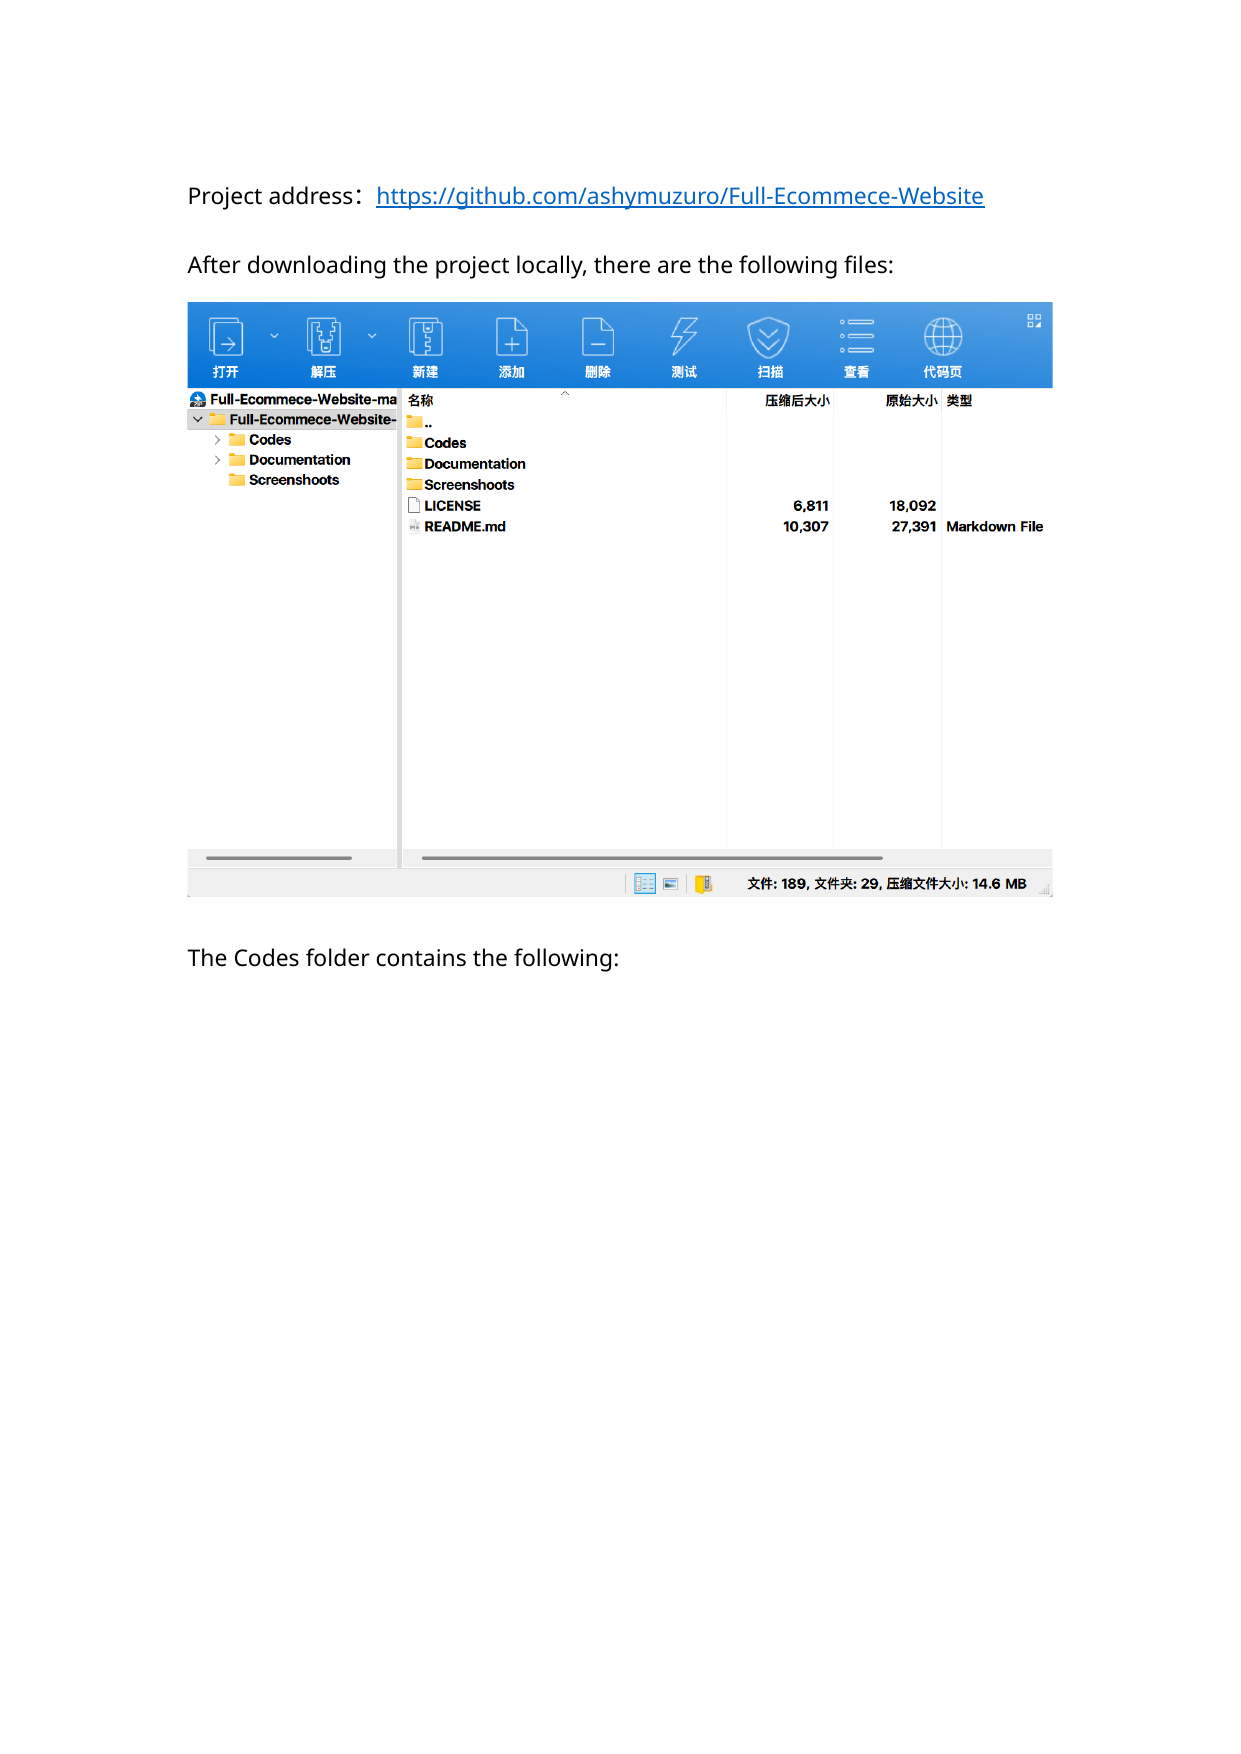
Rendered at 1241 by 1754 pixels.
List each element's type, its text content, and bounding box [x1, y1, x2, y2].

text The Codes folder contains the following: [187, 941, 1053, 974]
text After downloading the project locally, there are the following files: [187, 249, 1053, 281]
picture [187, 302, 1053, 897]
text Project address：https://github.com/ashymuzuro/Full-Ecommece-Website [187, 162, 1053, 227]
